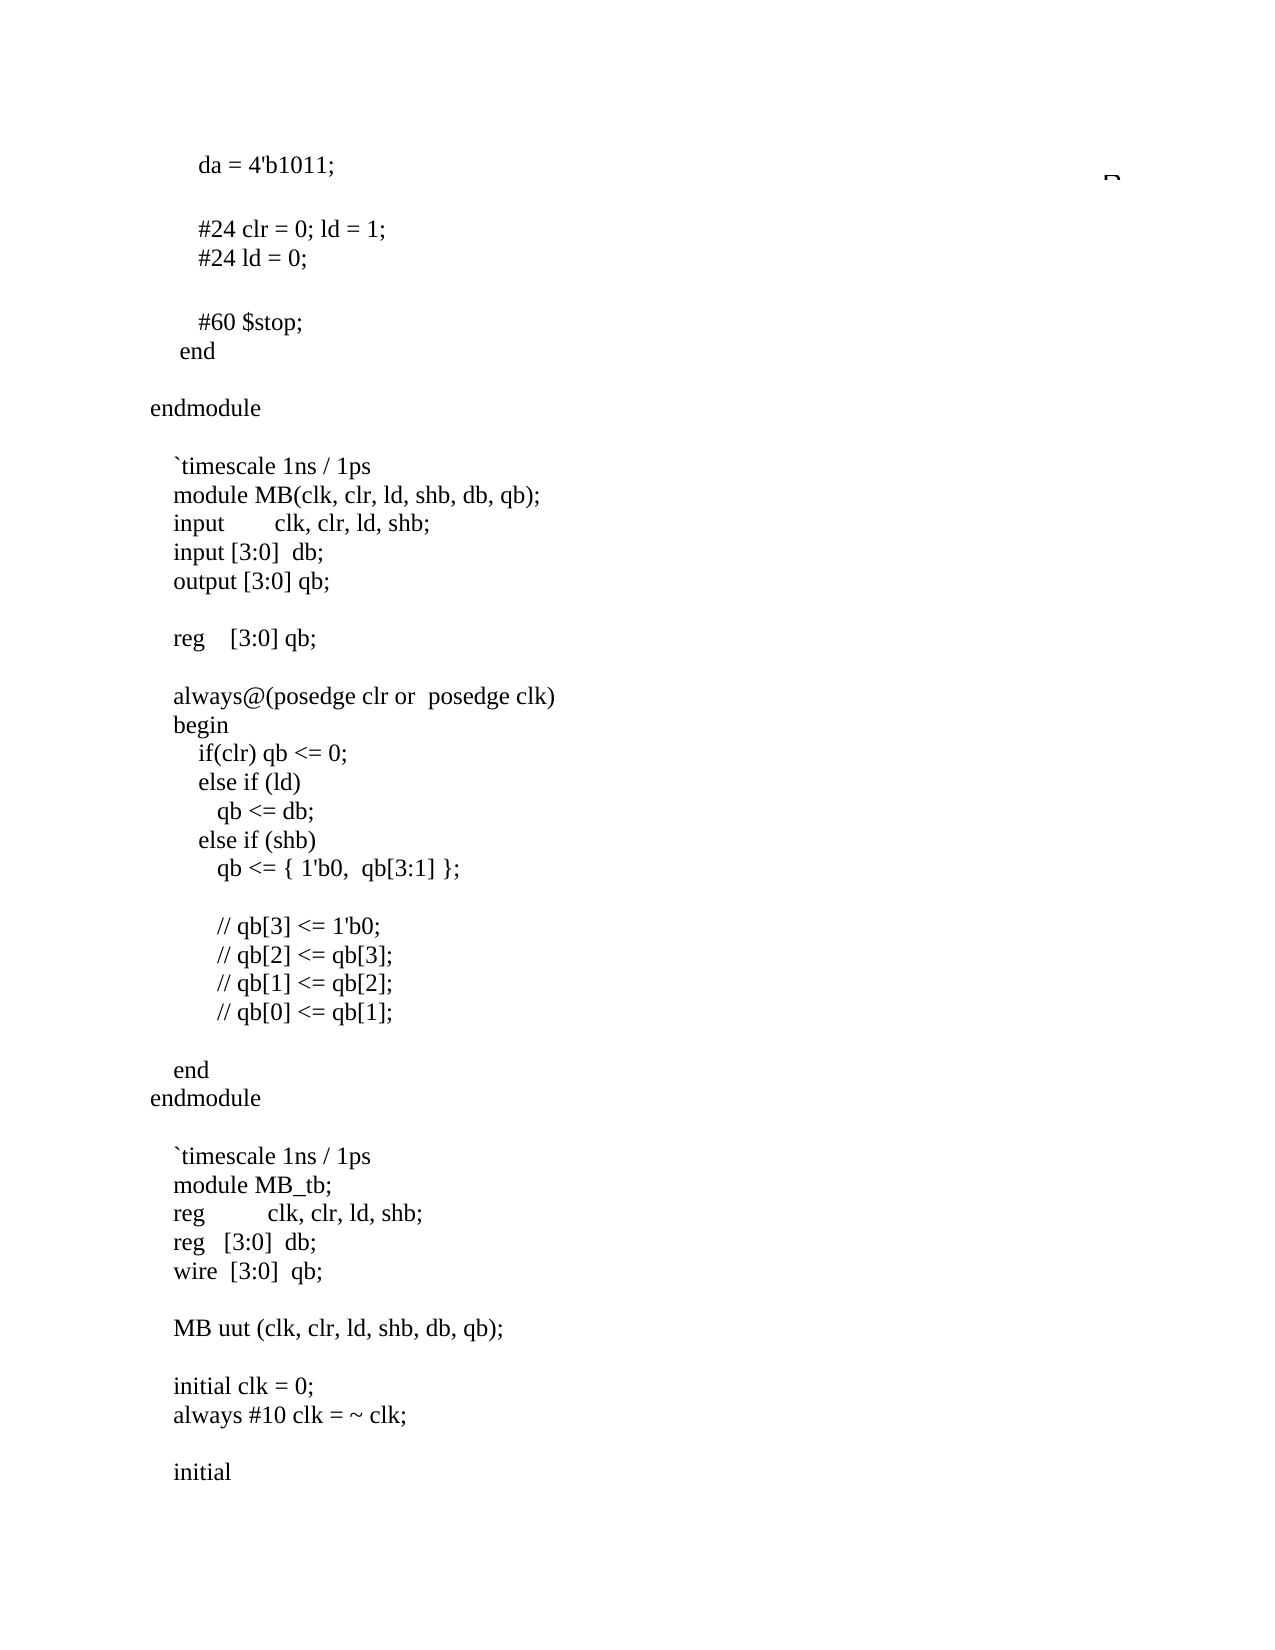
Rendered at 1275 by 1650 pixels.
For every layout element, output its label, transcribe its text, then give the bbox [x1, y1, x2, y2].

subtitle module MB(clk, clr, ld, shb, db, qb); [173, 480, 1125, 508]
subtitle `timescale 1ns / 1ps [173, 451, 1125, 480]
subtitle // qb[0] <= qb[1]; [173, 997, 1125, 1026]
subtitle end [173, 336, 1125, 365]
subtitle #24 ld = 0; [173, 243, 1125, 272]
subtitle reg clk, clr, ld, shb; [173, 1198, 1125, 1227]
subtitle end [173, 1055, 1125, 1083]
subtitle endmodule [150, 393, 1125, 422]
subtitle MB uut (clk, clr, ld, shb, db, qb); [173, 1313, 1125, 1342]
subtitle initial clk = 0; [173, 1371, 1125, 1400]
subtitle `timescale 1ns / 1ps [150, 1141, 1125, 1170]
subtitle qb <= { 1'b0, qb[3:1] }; [173, 853, 1125, 882]
subtitle wire [3:0] qb; [173, 1256, 1125, 1285]
subtitle input clk, clr, ld, shb; [173, 508, 1125, 537]
subtitle reg [3:0] qb; [173, 623, 1125, 652]
subtitle da = 4'b1011; [173, 150, 1125, 179]
subtitle if(clr) qb <= 0; [173, 738, 1125, 767]
subtitle module MB_tb; [173, 1170, 1125, 1198]
subtitle #60 $stop; [173, 307, 1125, 336]
subtitle reg [3:0] db; [173, 1227, 1125, 1256]
subtitle initial [173, 1457, 1125, 1486]
subtitle else if (shb) [173, 825, 1125, 853]
subtitle endmodule [150, 1083, 1125, 1112]
subtitle begin [173, 710, 1125, 738]
subtitle else if (ld) [173, 767, 1125, 796]
subtitle input [3:0] db; [173, 537, 1125, 566]
subtitle // qb[2] <= qb[3]; [173, 940, 1125, 968]
subtitle #24 clr = 0; ld = 1; [173, 214, 1125, 243]
subtitle // qb[1] <= qb[2]; [173, 968, 1125, 997]
subtitle always@(posedge clr or posedge clk) [173, 681, 1125, 710]
subtitle always #10 clk = ~ clk; [173, 1400, 1125, 1428]
subtitle // qb[3] <= 1'b0; [173, 911, 1125, 940]
subtitle output [3:0] qb; [173, 566, 1125, 595]
subtitle qb <= db; [173, 796, 1125, 825]
